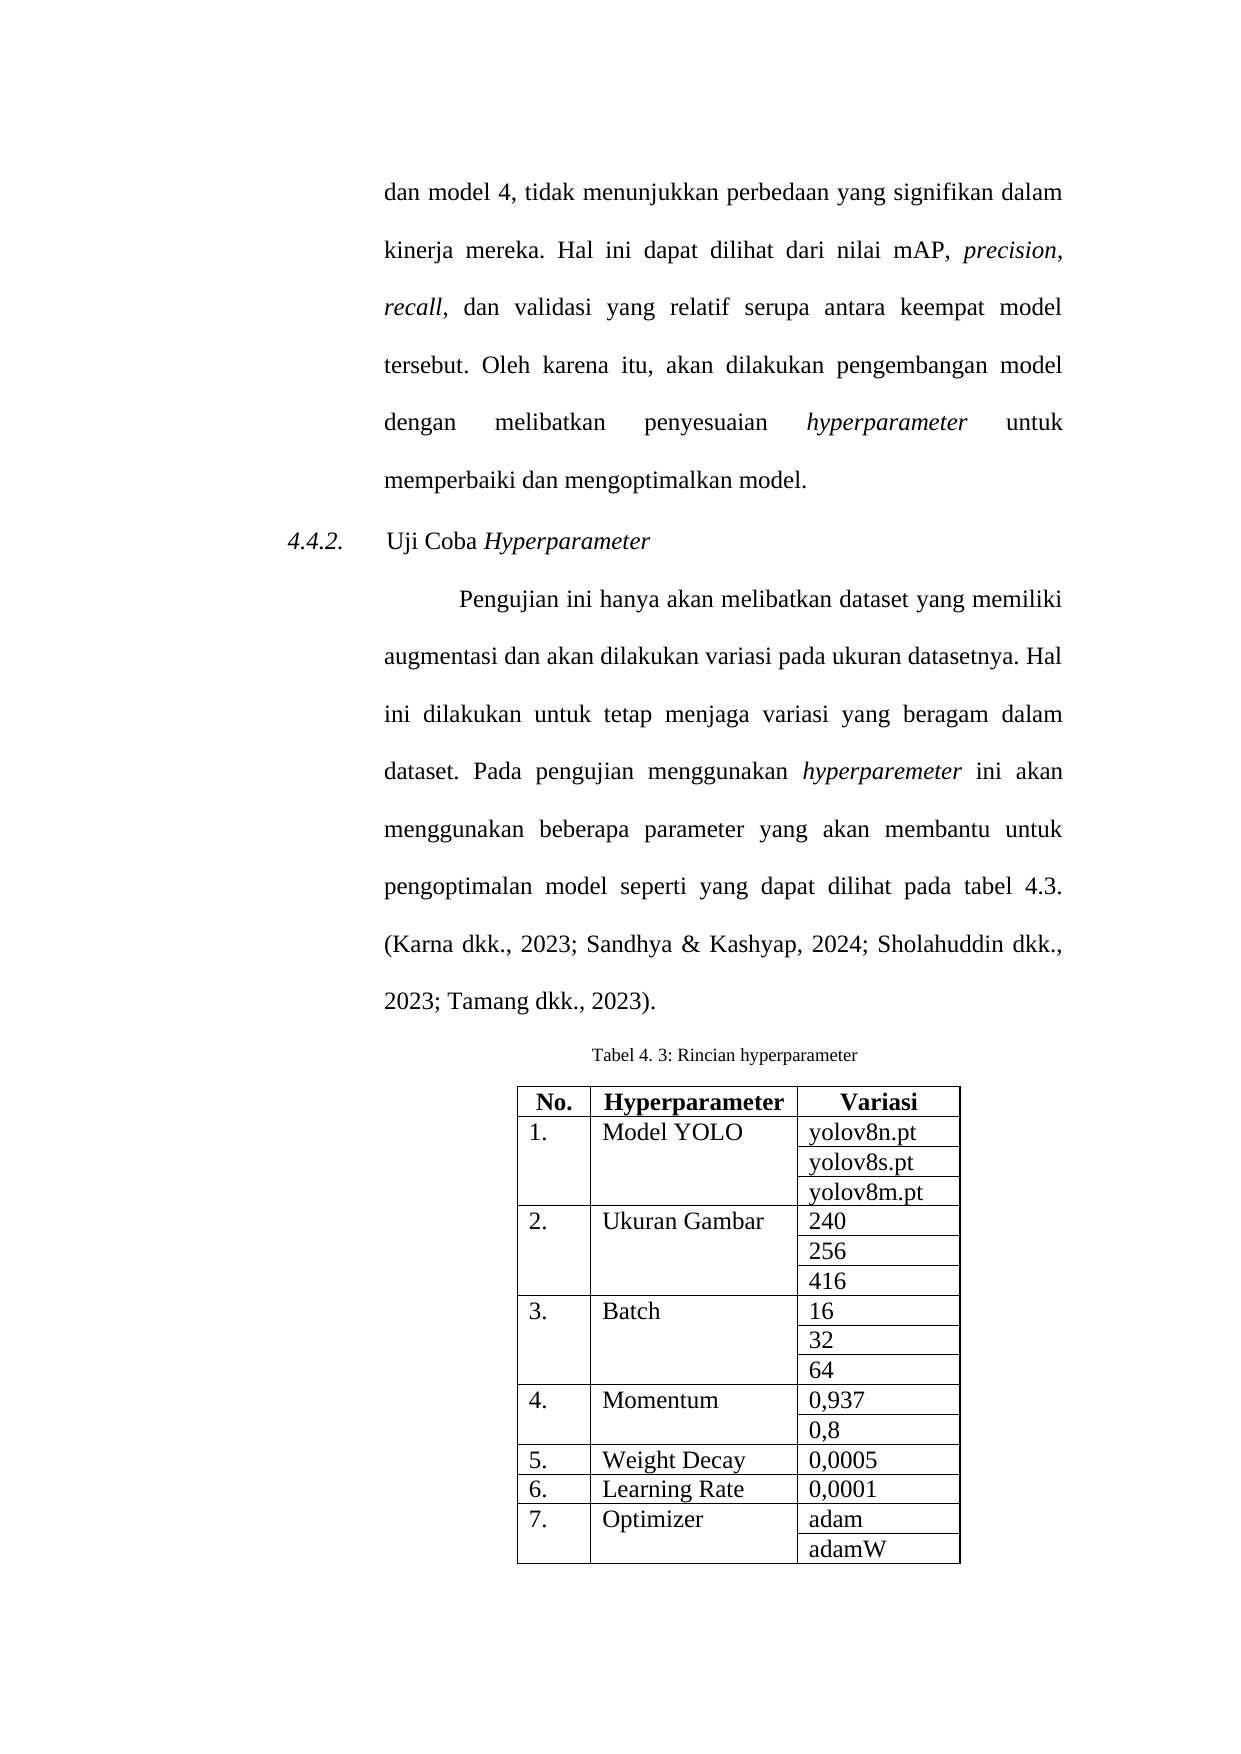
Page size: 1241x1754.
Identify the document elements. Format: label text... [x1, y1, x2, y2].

table_cell 0,0005 [798, 1445, 959, 1473]
table_cell 240 [798, 1206, 959, 1235]
table_cell 0,937 [798, 1385, 959, 1414]
table_cell 16 [798, 1296, 959, 1324]
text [384, 177, 1063, 493]
table_cell Batch [591, 1296, 797, 1384]
text Tabel 4. 3: Rincian hyperparameter [386, 1044, 1063, 1065]
table_cell 416 [798, 1266, 959, 1295]
table_cell 4. [518, 1385, 590, 1444]
table_header No. [518, 1087, 590, 1116]
table_header Variasi [798, 1087, 959, 1116]
table_cell 256 [798, 1236, 959, 1265]
table_cell 0,8 [798, 1415, 959, 1444]
table_cell 5. [518, 1445, 590, 1473]
table_cell 7. [518, 1504, 590, 1563]
table_cell 1. [518, 1117, 590, 1205]
text Pengujian ini hanya akan melibatkan dataset yang memiliki augmentasi dan akan dilakukan variasi pada ukuran datasetnya. Hal ini dilakukan untuk tetap menjaga variasi yang beragam dalam dataset. Pada pengujian menggunakan hyperparemeter ini akan menggunakan beberapa parameter yang akan membantu untuk pengoptimalan model seperti yang dapat dilihat pada tabel 4.3. . [384, 584, 1063, 1015]
table_cell Weight Decay [591, 1445, 797, 1473]
table_cell 3. [518, 1296, 590, 1384]
subtitle Uji Coba Hyperparameter [287, 526, 1063, 555]
table_cell Momentum [591, 1385, 797, 1444]
table_cell adam [798, 1504, 959, 1533]
table_cell Optimizer [591, 1504, 797, 1563]
table_cell 0,0001 [798, 1475, 959, 1503]
table_cell Model YOLO [591, 1117, 797, 1205]
table_cell yolov8m.pt [798, 1177, 959, 1205]
table_header Hyperparameter [591, 1087, 797, 1116]
table_cell adamW [798, 1534, 959, 1563]
table_cell 32 [798, 1326, 959, 1354]
table_cell 64 [798, 1355, 959, 1384]
table_cell yolov8n.pt [798, 1117, 959, 1146]
table_cell yolov8s.pt [798, 1147, 959, 1176]
table_cell Ukuran Gambar [591, 1206, 797, 1295]
table_cell Learning Rate [591, 1475, 797, 1503]
table_cell 6. [518, 1475, 590, 1503]
table_cell 2. [518, 1206, 590, 1295]
